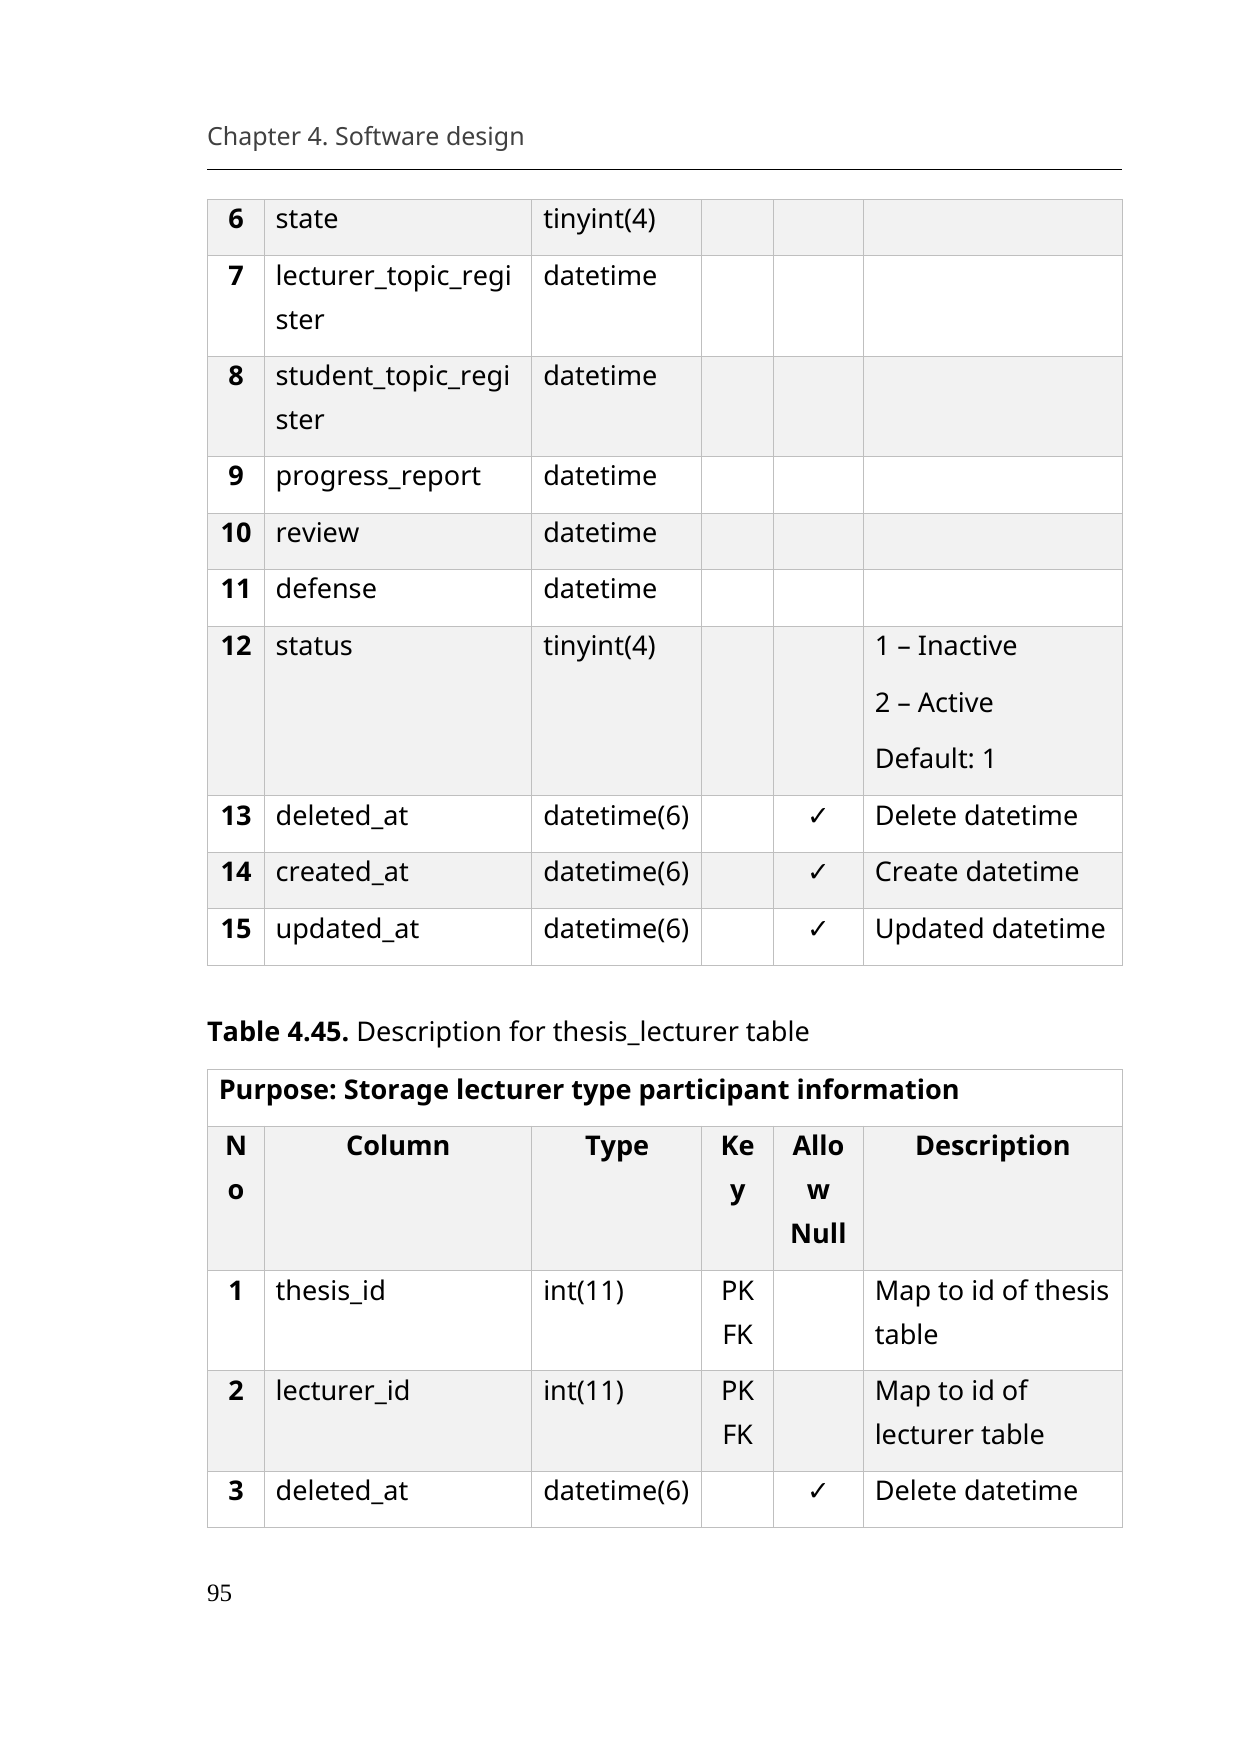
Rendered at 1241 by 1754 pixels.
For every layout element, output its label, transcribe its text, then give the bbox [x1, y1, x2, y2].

table_cell datetime [532, 514, 701, 569]
table_cell [702, 1472, 773, 1527]
table_cell Delete datetime [864, 796, 1122, 852]
table_cell [774, 570, 863, 626]
table_cell Allow Null [774, 1127, 863, 1270]
table_cell ✓ [774, 796, 863, 852]
table_cell [702, 909, 773, 965]
table_cell 14 [208, 853, 264, 908]
table_cell review [265, 514, 531, 569]
table_cell ✓ [774, 853, 863, 908]
table_cell student_topic_register [265, 357, 531, 456]
table_cell [774, 1371, 863, 1471]
table_cell defense [265, 570, 531, 626]
table_cell lecturer_topic_register [265, 256, 531, 356]
table_cell PK FK [702, 1271, 773, 1370]
table_cell [774, 357, 863, 456]
table_cell [864, 514, 1122, 569]
table_cell No [208, 1127, 264, 1270]
table_cell [774, 627, 863, 795]
table_cell [864, 256, 1122, 356]
table_cell datetime(6) [532, 853, 701, 908]
table_cell [774, 200, 863, 255]
table_cell updated_at [265, 909, 531, 965]
table_cell 8 [208, 357, 264, 456]
table_cell datetime [532, 357, 701, 456]
table_cell PK FK [702, 1371, 773, 1471]
table_cell 9 [208, 457, 264, 512]
table_cell tinyint(4) [532, 627, 701, 795]
table_cell [864, 200, 1122, 255]
table_cell deleted_at [265, 1472, 531, 1527]
table_cell [864, 570, 1122, 626]
table_cell Map to id of thesis table [864, 1271, 1122, 1370]
table_cell deleted_at [265, 796, 531, 852]
table_cell ✓ [774, 909, 863, 965]
table_cell [702, 514, 773, 569]
table_cell Delete datetime [864, 1472, 1122, 1527]
table_cell tinyint(4) [532, 200, 701, 255]
table_cell datetime [532, 256, 701, 356]
table_cell ✓ [774, 1472, 863, 1527]
table_header Purpose: Storage lecturer type participant information [208, 1070, 1122, 1126]
table_cell thesis_id [265, 1271, 531, 1370]
table_cell state [265, 200, 531, 255]
table_cell Column [265, 1127, 531, 1270]
table_cell 1 – Inactive 2 – Active Default: 1 [864, 627, 1122, 795]
table_cell 10 [208, 514, 264, 569]
table_cell int(11) [532, 1371, 701, 1471]
table_cell [702, 796, 773, 852]
table_cell status [265, 627, 531, 795]
table_cell 6 [208, 200, 264, 255]
table_cell [702, 256, 773, 356]
table_cell created_at [265, 853, 531, 908]
table_cell datetime [532, 570, 701, 626]
table_cell Description [864, 1127, 1122, 1270]
table_cell progress_report [265, 457, 531, 512]
table_cell [702, 200, 773, 255]
table_cell lecturer_id [265, 1371, 531, 1471]
table_cell [702, 457, 773, 512]
table_cell 11 [208, 570, 264, 626]
table_cell Updated datetime [864, 909, 1122, 965]
table_cell 13 [208, 796, 264, 852]
table_cell datetime(6) [532, 796, 701, 852]
table_cell datetime(6) [532, 909, 701, 965]
table_cell [774, 457, 863, 512]
table_cell [702, 570, 773, 626]
table_cell 15 [208, 909, 264, 965]
table_cell 1 [208, 1271, 264, 1370]
table_cell int(11) [532, 1271, 701, 1370]
table_cell 7 [208, 256, 264, 356]
table_cell 2 [208, 1371, 264, 1471]
table_cell datetime [532, 457, 701, 512]
table_cell [702, 853, 773, 908]
table_cell Create datetime [864, 853, 1122, 908]
table_cell [864, 357, 1122, 456]
table_cell [702, 357, 773, 456]
table_cell Type [532, 1127, 701, 1270]
table_cell [774, 1271, 863, 1370]
table_cell [774, 514, 863, 569]
table_cell [864, 457, 1122, 512]
table_cell 12 [208, 627, 264, 795]
table_cell datetime(6) [532, 1472, 701, 1527]
table_cell 3 [208, 1472, 264, 1527]
table_cell [774, 256, 863, 356]
table_cell Key [702, 1127, 773, 1270]
table_cell [702, 627, 773, 795]
table_cell Map to id of lecturer table [864, 1371, 1122, 1471]
